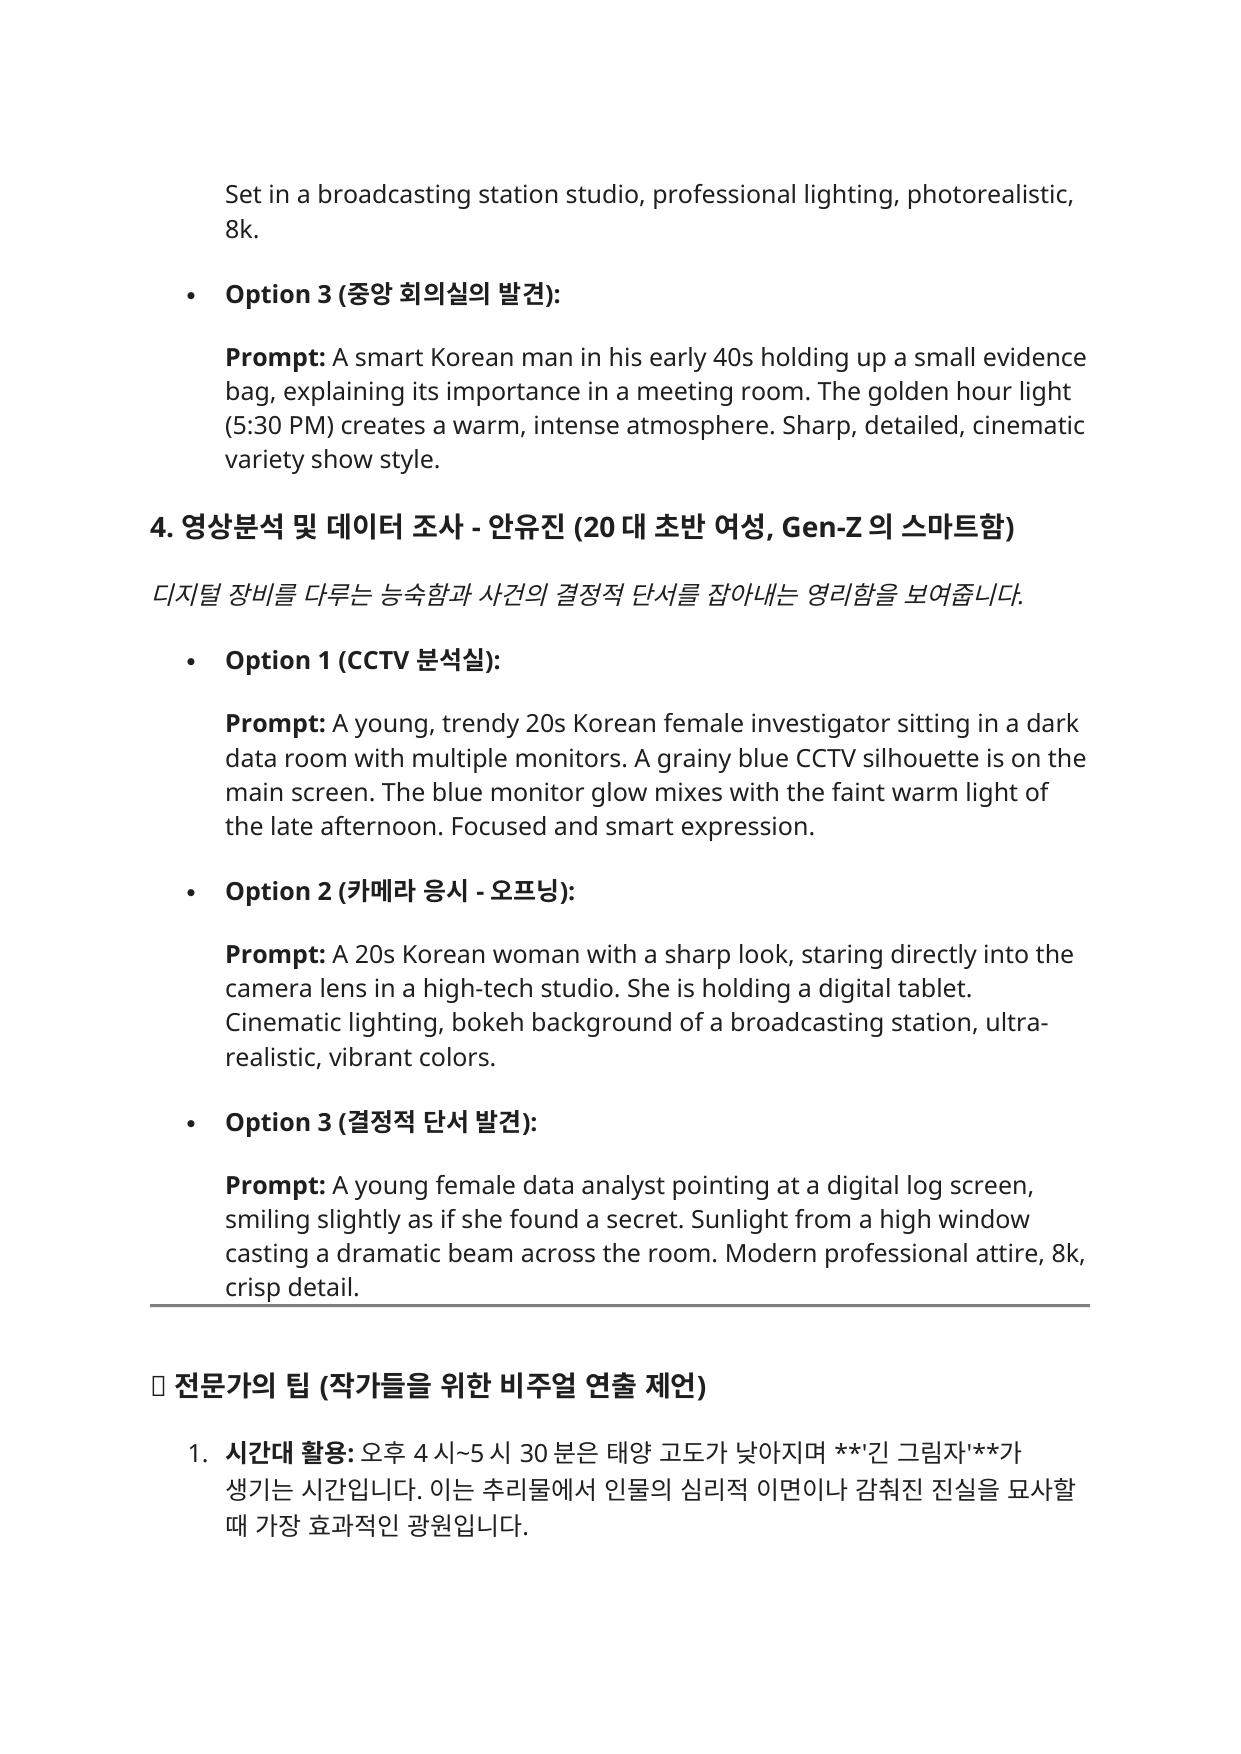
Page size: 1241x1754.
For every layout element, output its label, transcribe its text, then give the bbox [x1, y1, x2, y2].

list Option 3 (중앙 회의실의 발견): [187, 274, 1090, 311]
text Prompt: A young female data analyst pointing at a digital log screen, smiling slightly as if she found a secret. Sunlight from a high window casting a dramatic beam across the room. Modern professional attire, 8k, crisp detail. [225, 1168, 1090, 1304]
list Option 2 (카메라 응시 - 오프닝): [187, 872, 1090, 908]
text Prompt: A smart Korean man in his early 40s holding up a small evidence bag, explaining its importance in a meeting room. The golden hour light (5:30 PM) creates a warm, intense atmosphere. Sharp, detailed, cinematic variety show style. [225, 340, 1090, 476]
list 시간대 활용: 오후 4시~5시 30분은 태양 고도가 낮아지며 **'긴 그림자'**가 생기는 시간입니다. 이는 추리물에서 인물의 심리적 이면이나 감춰진 진실을 묘사할 때 가장 효과적인 광원입니다. [187, 1434, 1090, 1543]
subtitle 💡 전문가의 팁 (작가들을 위한 비주얼 연출 제언) [150, 1364, 1090, 1405]
text 디지털 장비를 다루는 능숙함과 사건의 결정적 단서를 잡아내는 영리함을 보여줍니다. [150, 575, 1090, 612]
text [225, 177, 1090, 245]
text Prompt: A 20s Korean woman with a sharp look, staring directly into the camera lens in a high-tech studio. She is holding a digital tablet. Cinematic lighting, bokeh background of a broadcasting station, ultra-realistic, vibrant colors. [225, 937, 1090, 1073]
list Option 3 (결정적 단서 발견): [187, 1102, 1090, 1139]
list Option 1 (CCTV 분석실): [187, 641, 1090, 677]
text Prompt: A young, trendy 20s Korean female investigator sitting in a dark data room with multiple monitors. A grainy blue CCTV silhouette is on the main screen. The blue monitor glow mixes with the faint warm light of the late afternoon. Focused and smart expression. [225, 706, 1090, 842]
subtitle 4. 영상분석 및 데이터 조사 - 안유진 (20대 초반 여성, Gen-Z의 스마트함) [150, 505, 1090, 546]
